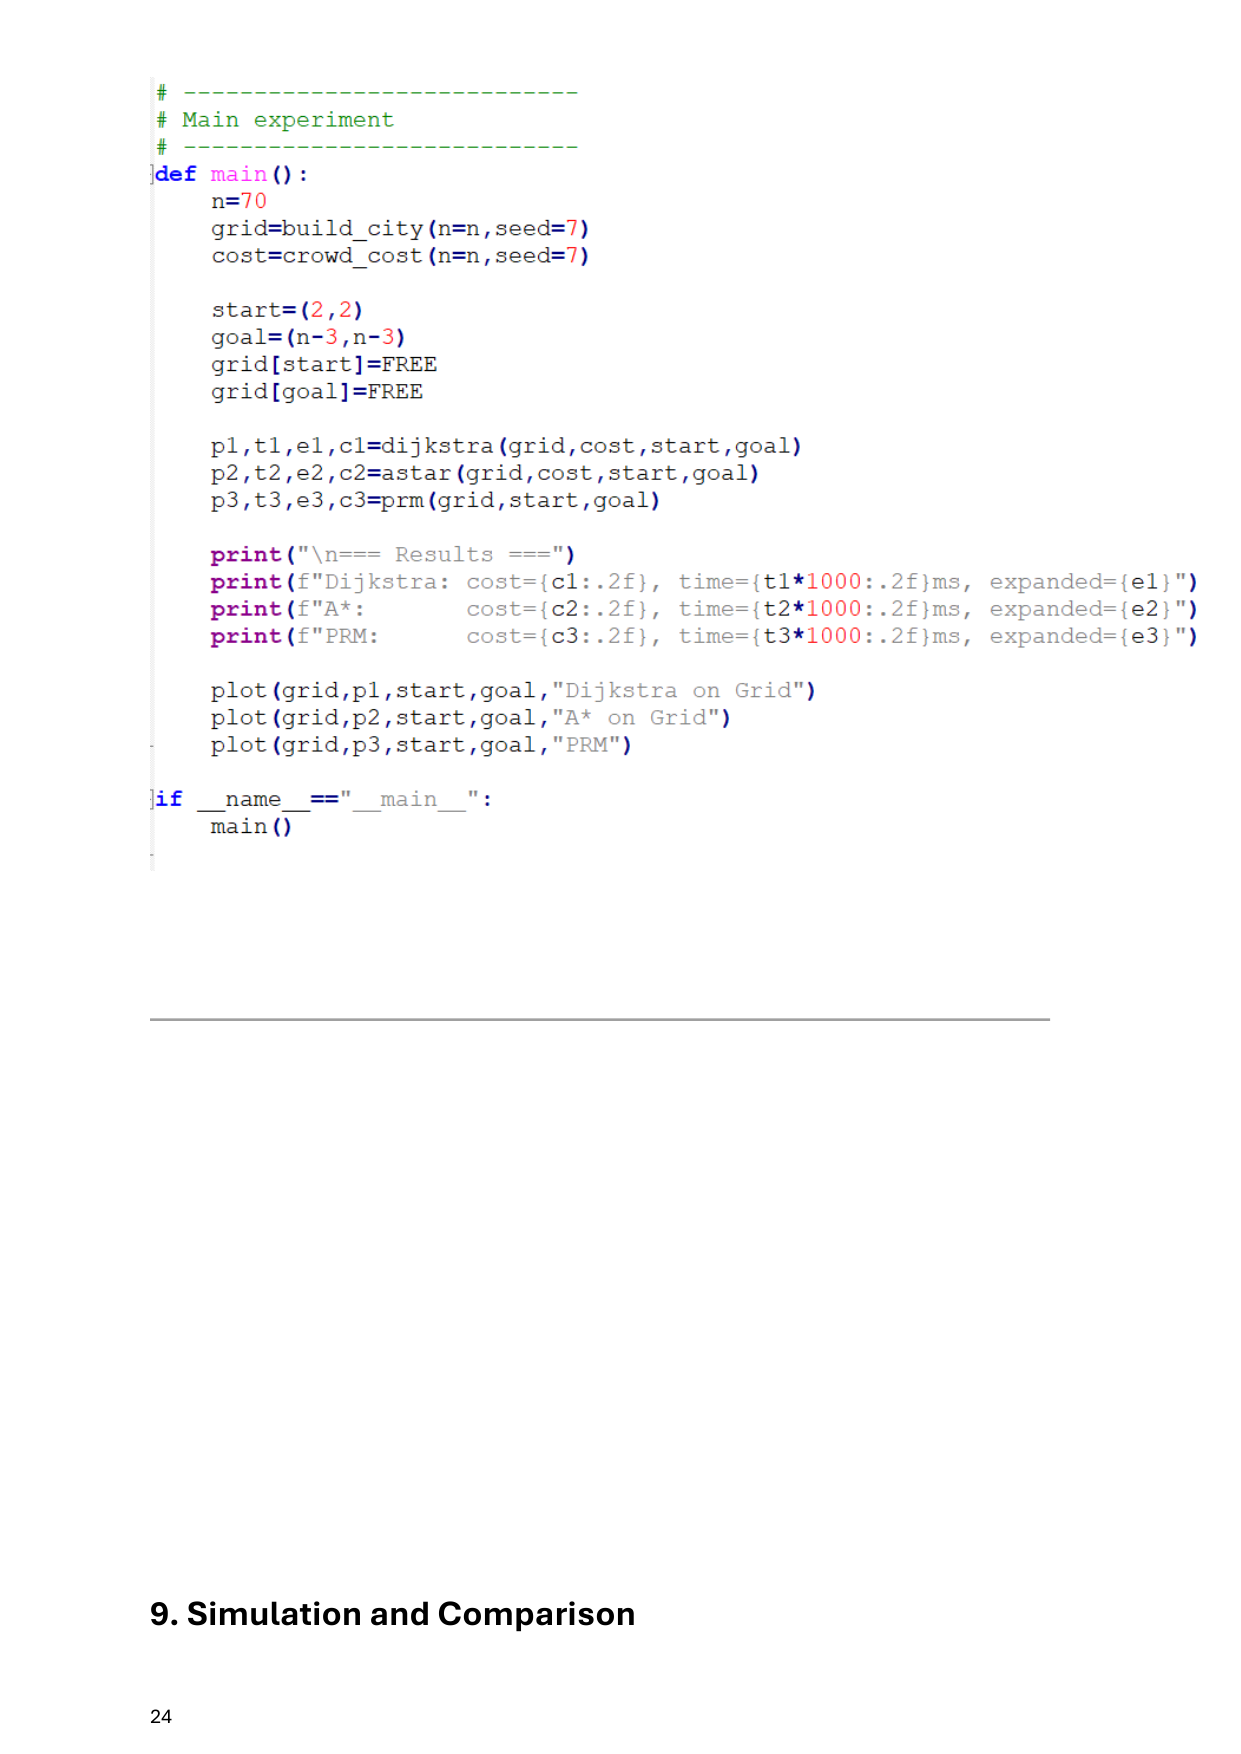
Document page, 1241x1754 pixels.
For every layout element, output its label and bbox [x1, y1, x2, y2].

picture [150, 77, 1209, 871]
